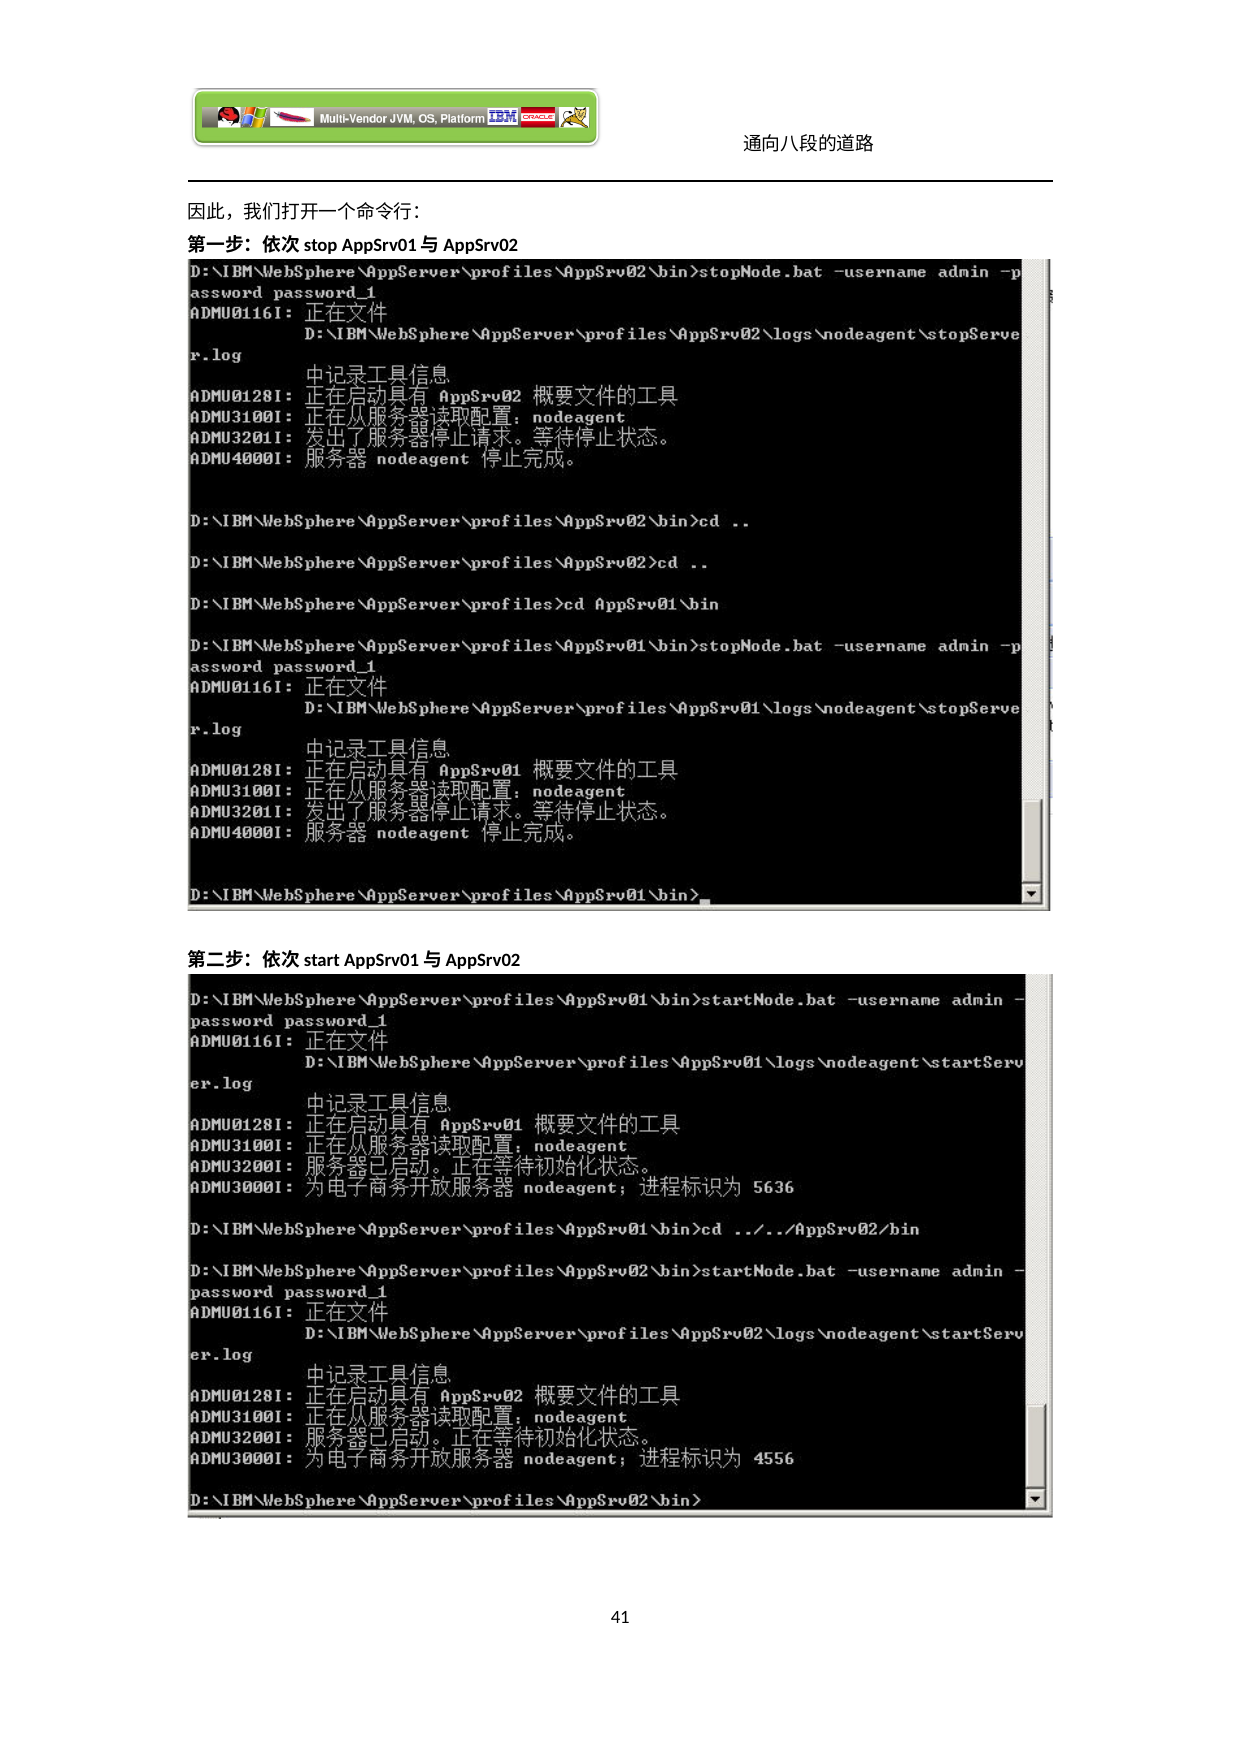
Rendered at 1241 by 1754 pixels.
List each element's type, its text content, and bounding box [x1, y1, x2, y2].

picture [187, 88, 603, 150]
picture [187, 974, 1053, 1519]
picture [187, 259, 1053, 911]
text 因此，我们打开一个命令行： [187, 194, 1053, 227]
text 第一步：依次stop AppSrv01与AppSrv02 [187, 227, 1053, 259]
text 第二步：依次start AppSrv01与AppSrv02 [187, 942, 1053, 974]
